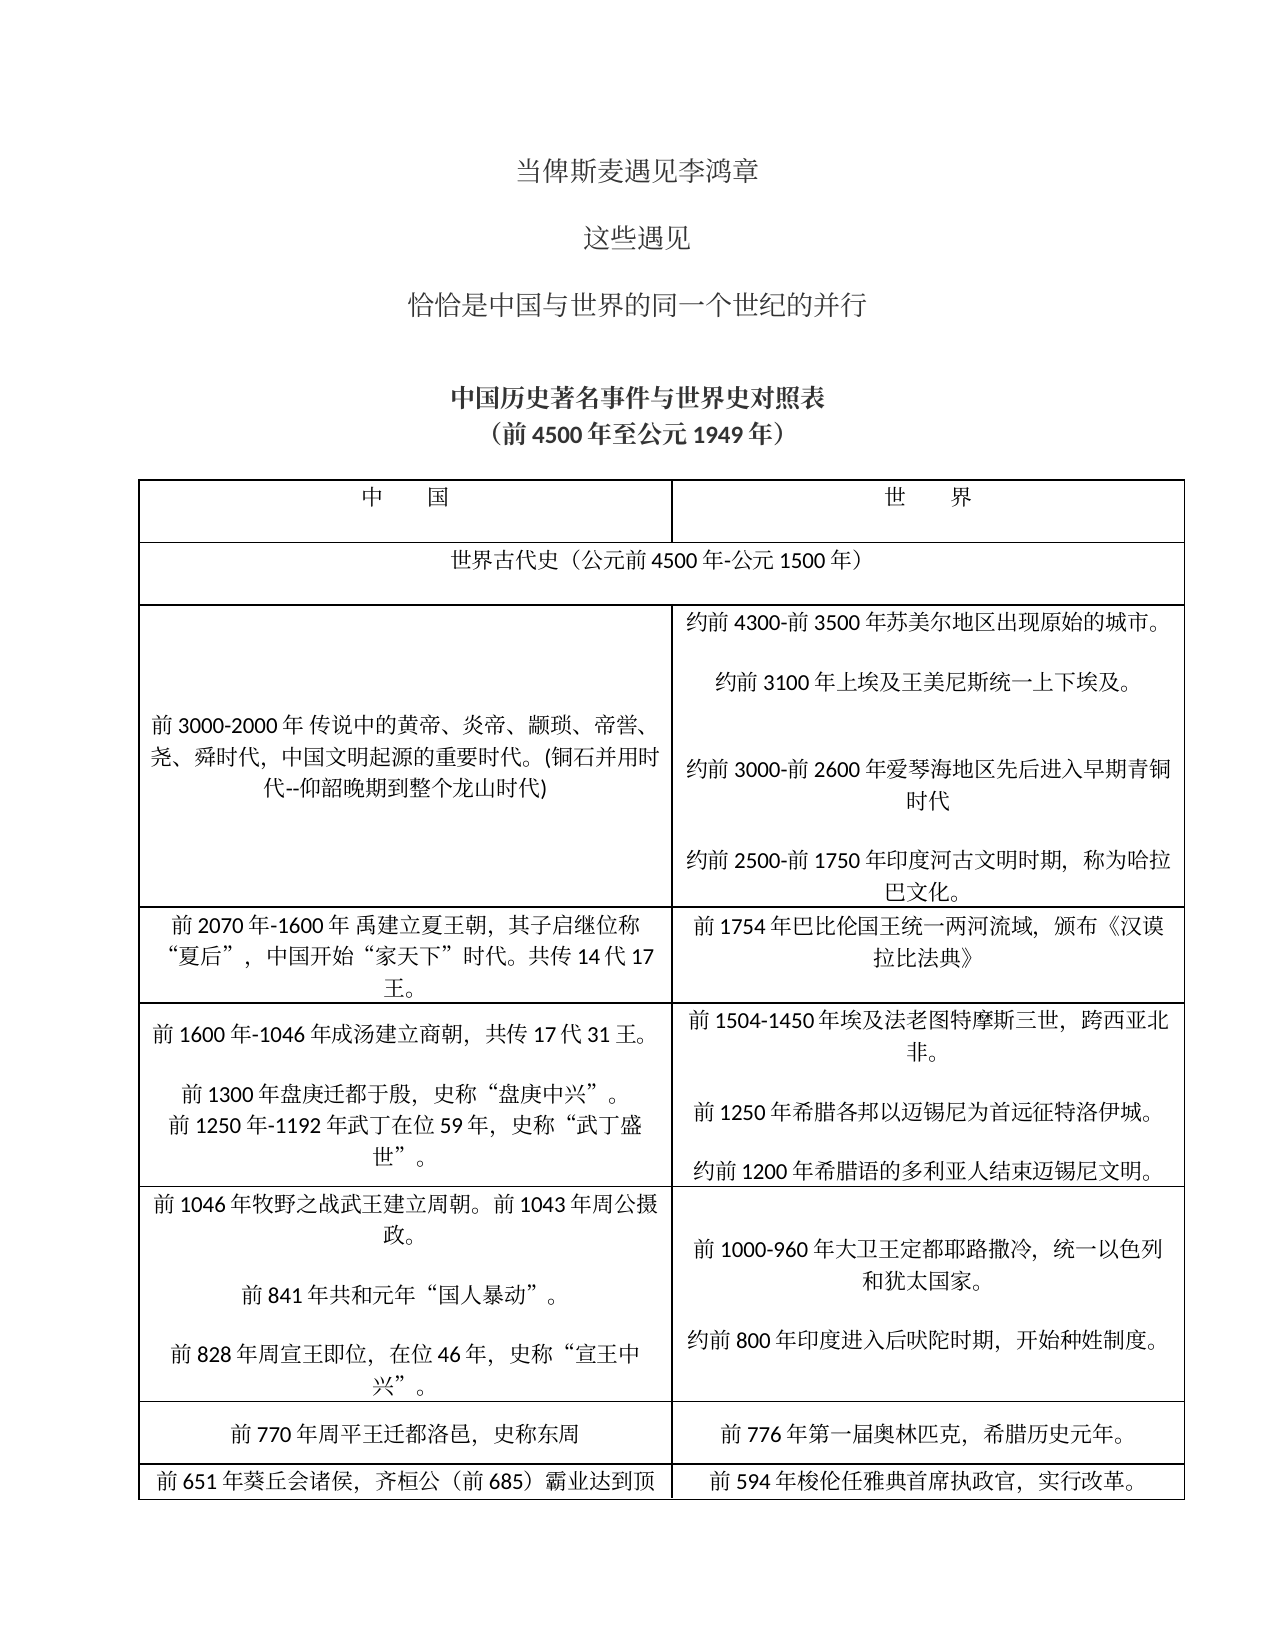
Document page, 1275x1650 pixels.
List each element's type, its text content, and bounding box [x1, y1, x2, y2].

table_header 中 国 [140, 481, 671, 541]
text 这些遇见 [150, 217, 1125, 256]
table_cell 前1600年-1046年成汤建立商朝，共传17代31王。 前1300年盘庚迁都于殷，史称“盘庚中兴”。 前1250年-1192年武丁在位59年，史称“武丁盛世”。 [140, 1004, 671, 1186]
table_cell 前1000-960年大卫王定都耶路撒冷，统一以色列和犹太国家。 约前800年印度进入后吠陀时期，开始种姓制度。 [673, 1187, 1184, 1401]
text （前4500年至公元1949年） [150, 415, 1125, 451]
table_header 世 界 [673, 481, 1184, 541]
text 恰恰是中国与世界的同一个世纪的并行 [150, 284, 1125, 323]
table_cell 前1504-1450年埃及法老图特摩斯三世，跨西亚北非。 前1250年希腊各邦以迈锡尼为首远征特洛伊城。 约前1200年希腊语的多利亚人结束迈锡尼文明。 [673, 1004, 1184, 1186]
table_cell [673, 1465, 1184, 1498]
table_cell 世界古代史（公元前4500年-公元1500年） [140, 543, 1184, 604]
table_cell 前1046年牧野之战武王建立周朝。前1043年周公摄政。 前841年共和元年“国人暴动”。 前828年周宣王即位，在位46年，史称“宣王中兴”。 [140, 1187, 671, 1401]
table_cell 前2070年-1600年 禹建立夏王朝，其子启继位称“夏后”，中国开始“家天下”时代。共传14代17王。 [140, 908, 671, 1002]
text 当俾斯麦遇见李鸿章 [150, 150, 1125, 189]
table_cell 前776年第一届奥林匹克，希腊历史元年。 [673, 1402, 1184, 1463]
table_cell 前770年周平王迁都洛邑，史称东周 [140, 1402, 671, 1463]
table_cell 前1754年巴比伦国王统一两河流域，颁布《汉谟拉比法典》 [673, 908, 1184, 1002]
table_cell 前3000-2000年 传说中的黄帝、炎帝、颛琐、帝喾、尧、舜时代，中国文明起源的重要时代。(铜石并用时代--仰韶晚期到整个龙山时代) [140, 606, 671, 906]
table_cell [140, 1465, 671, 1498]
text 中国历史著名事件与世界史对照表 [150, 379, 1125, 415]
table_cell 约前4300-前3500年苏美尔地区出现原始的城市。 约前3100年上埃及王美尼斯统一上下埃及。 约前3000-前2600年爱琴海地区先后进入早期青铜时代 约前2500-前1750年印度河古文明时期，称为哈拉巴文化。 [673, 606, 1184, 906]
